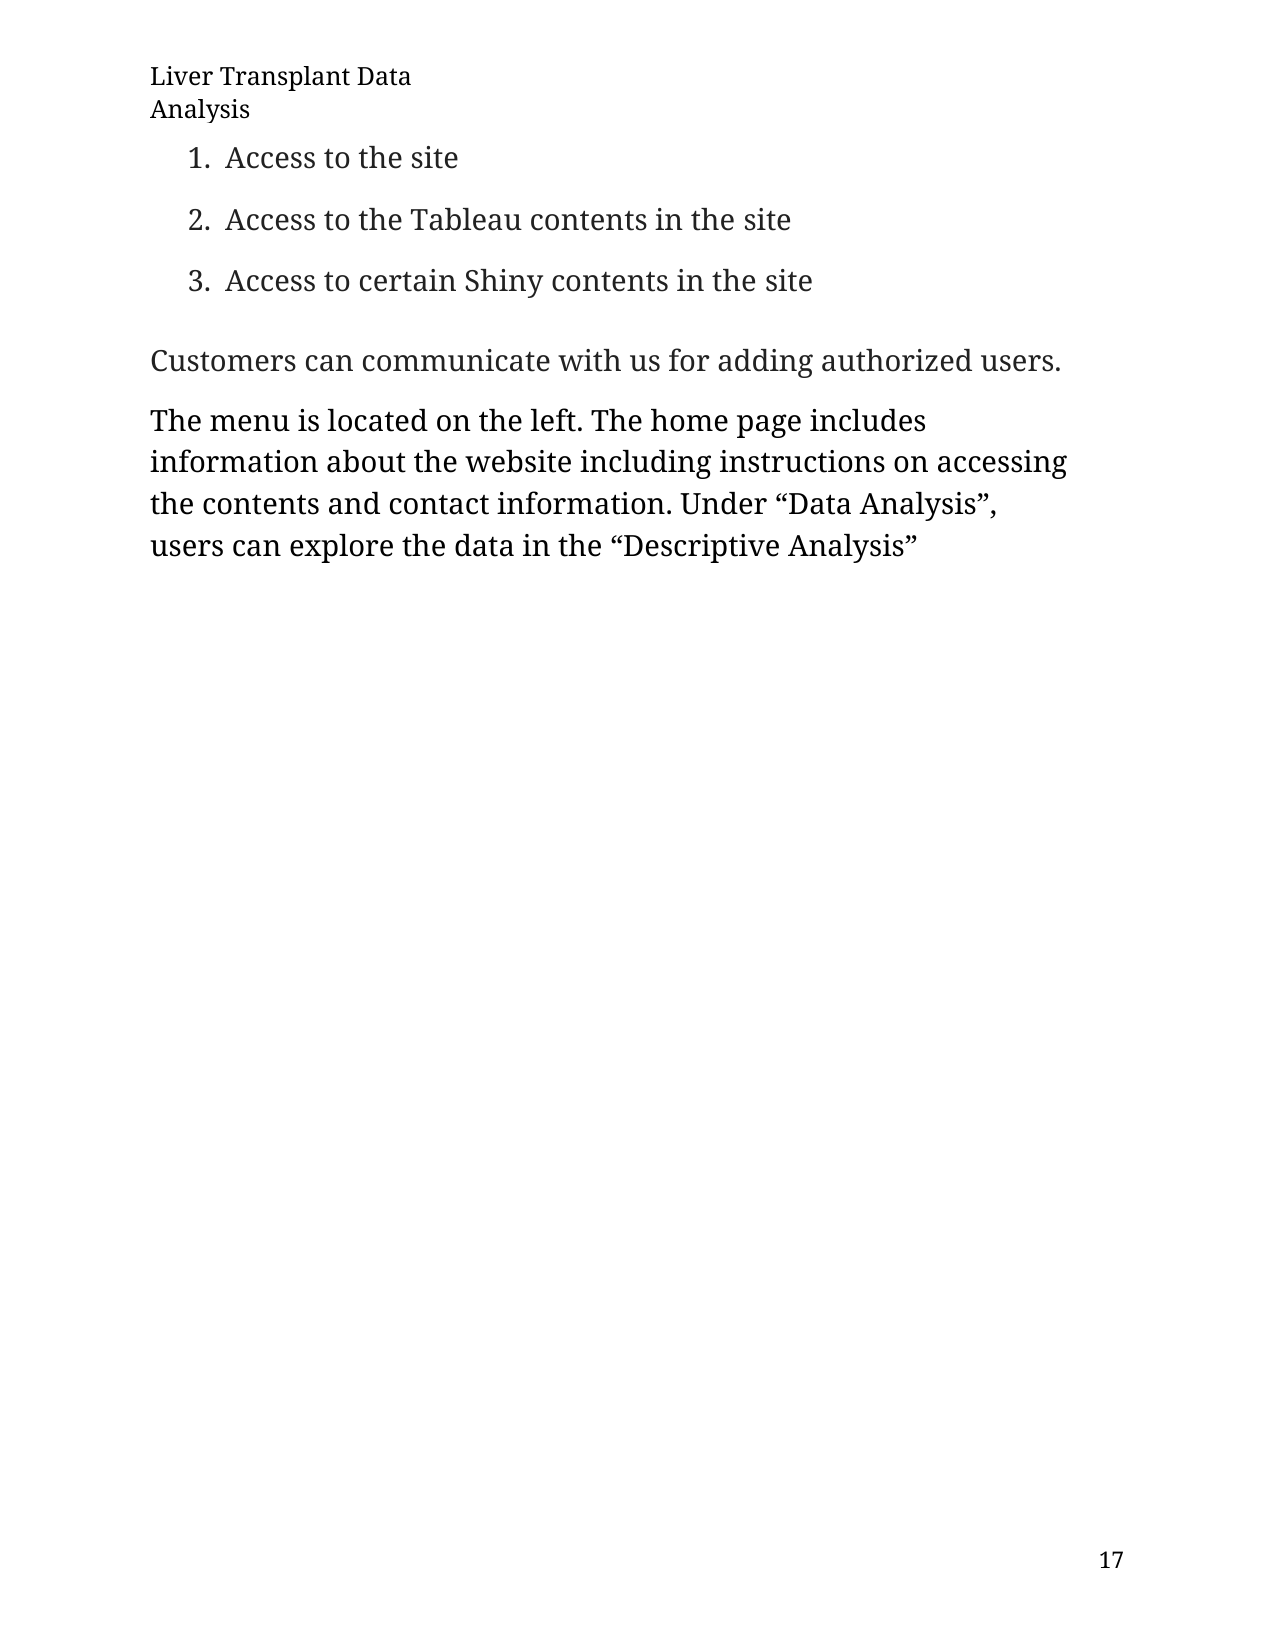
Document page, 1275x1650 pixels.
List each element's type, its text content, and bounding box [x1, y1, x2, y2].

list Access to certain Shiny contents in the site [187, 261, 1229, 300]
text The menu is located on the left. The home page includes information about the website including instructions on accessing the contents and contact information. Under “Data Analysis”, users can explore the data in the “Descriptive Analysis” [150, 400, 1073, 565]
list Access to the Tableau contents in the site [187, 199, 1229, 239]
list Access to the site [187, 137, 1229, 177]
text Customers can communicate with us for adding authorized users. [150, 340, 1229, 380]
